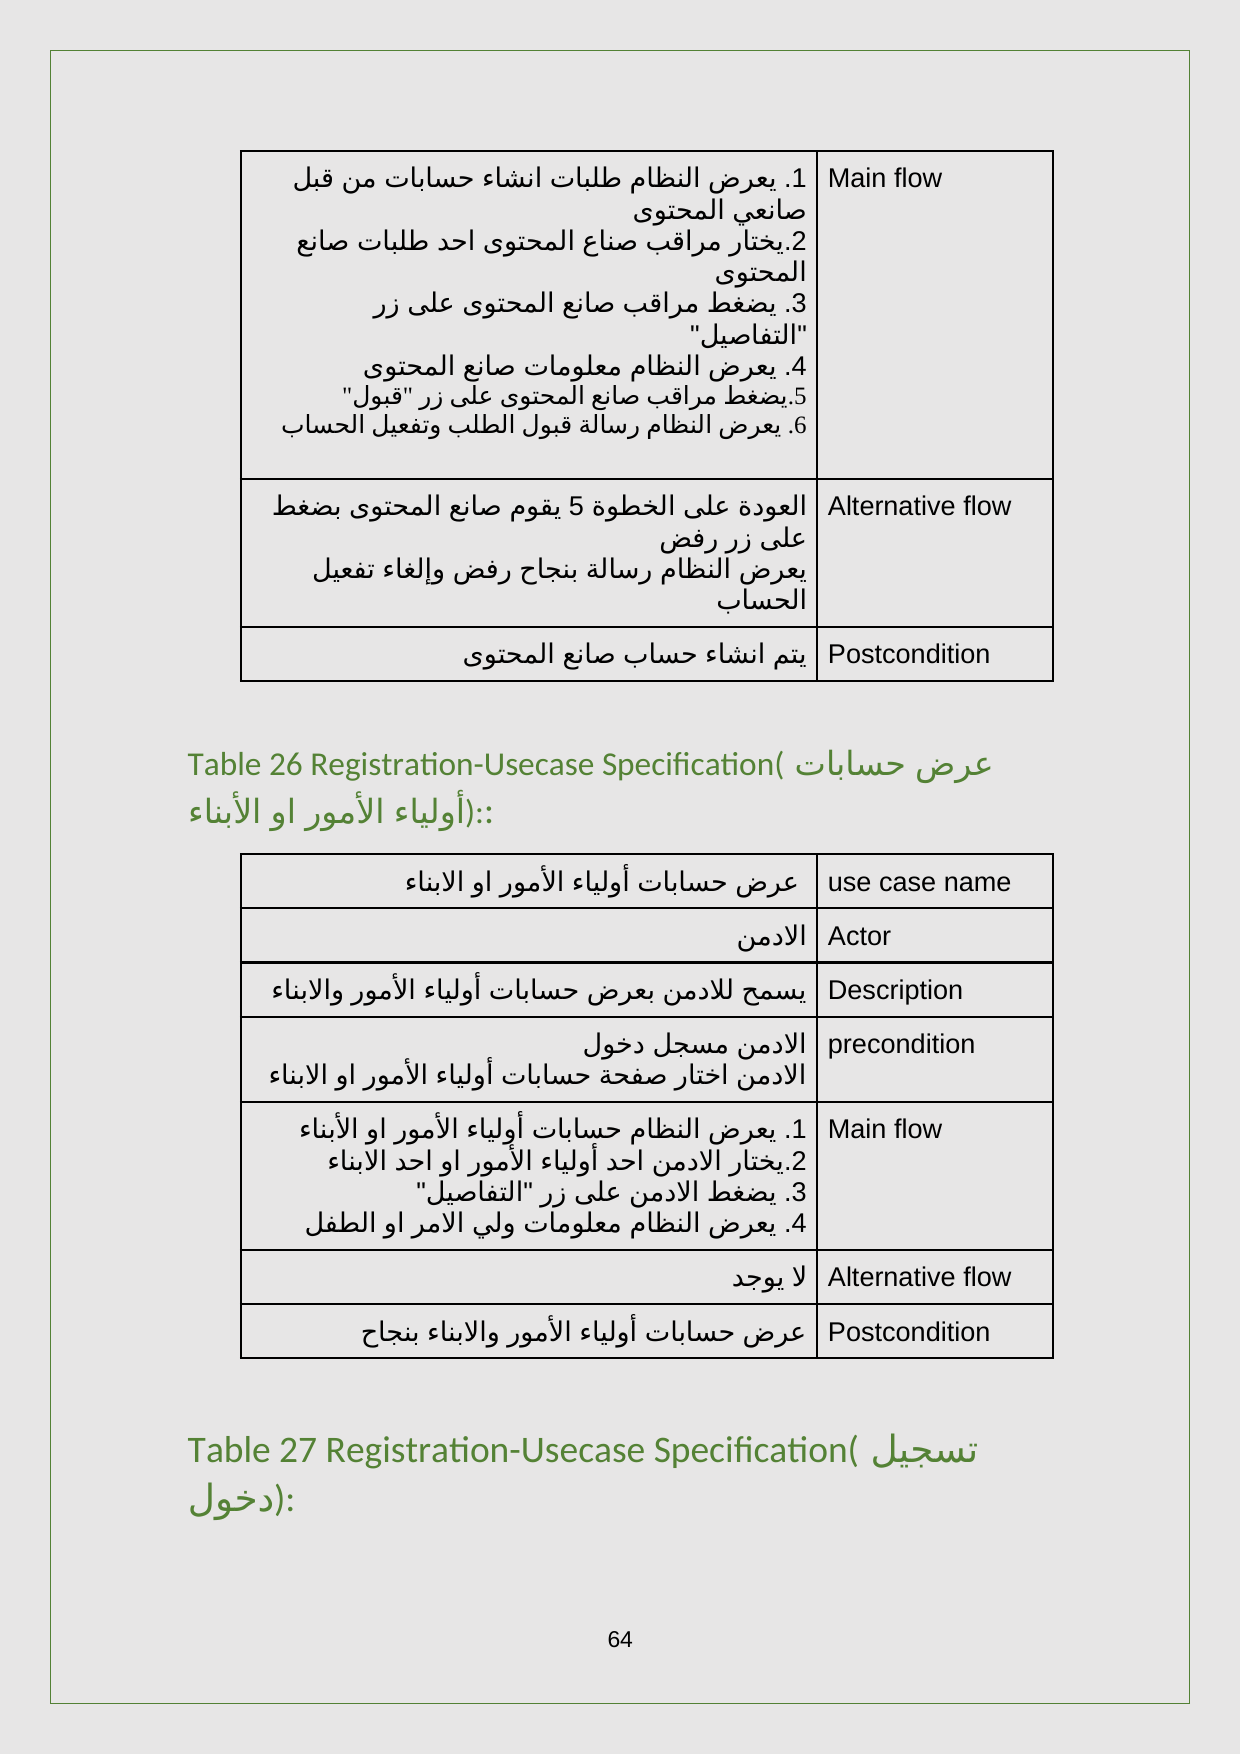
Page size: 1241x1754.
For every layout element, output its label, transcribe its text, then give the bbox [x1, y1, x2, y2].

table_cell Main flow [818, 1103, 1052, 1249]
table_cell 1. يعرض النظام طلبات انشاء حسابات من قبل صانعي المحتوى 2.يختار مراقب صناع المحتوى احد طلبات صانع المحتوى 3. يضغط مراقب صانع المحتوى على زر "التفاصيل" 4. يعرض النظام معلومات صانع المحتوى 5.يضغط مراقب صانع المحتوى على زر "قبول" 6. يعرض النظام رسالة قبول الطلب وتفعيل الحساب [242, 152, 816, 478]
text Table 26 Registration-Usecase Specification(عرض حسابات أولياء الأمور او الأبناء):: [187, 743, 1053, 833]
text Table 27 Registration-Usecase Specification(تسجيل دخول): [187, 1426, 1053, 1521]
table_cell Alternative flow [818, 480, 1052, 626]
table_cell Actor [818, 909, 1052, 961]
table_header use case name [818, 855, 1052, 907]
table_cell يتم انشاء حساب صانع المحتوى [242, 628, 816, 680]
table_cell Description [818, 964, 1052, 1016]
table_header عرض حسابات أولياء الأمور او الابناء [242, 855, 816, 907]
table_cell Alternative flow [818, 1251, 1052, 1303]
table_cell الادمن [242, 909, 816, 961]
table_cell الادمن مسجل دخول الادمن اختار صفحة حسابات أولياء الأمور او الابناء [242, 1018, 816, 1101]
table_cell العودة على الخطوة 5 يقوم صانع المحتوى بضغط على زر رفض يعرض النظام رسالة بنجاح رفض وإلغاء تفعيل الحساب [242, 480, 816, 626]
table_cell يسمح للادمن بعرض حسابات أولياء الأمور والابناء [242, 964, 816, 1016]
table_cell Main flow [818, 152, 1052, 478]
table_cell Postcondition [818, 628, 1052, 680]
table_cell عرض حسابات أولياء الأمور والابناء بنجاح [242, 1305, 816, 1357]
table_cell precondition [818, 1018, 1052, 1101]
table_cell 1. يعرض النظام حسابات أولياء الأمور او الأبناء 2.يختار الادمن احد أولياء الأمور او احد الابناء 3. يضغط الادمن على زر "التفاصيل" 4. يعرض النظام معلومات ولي الامر او الطفل [242, 1103, 816, 1249]
table_cell لا يوجد [242, 1251, 816, 1303]
table_cell Postcondition [818, 1305, 1052, 1357]
